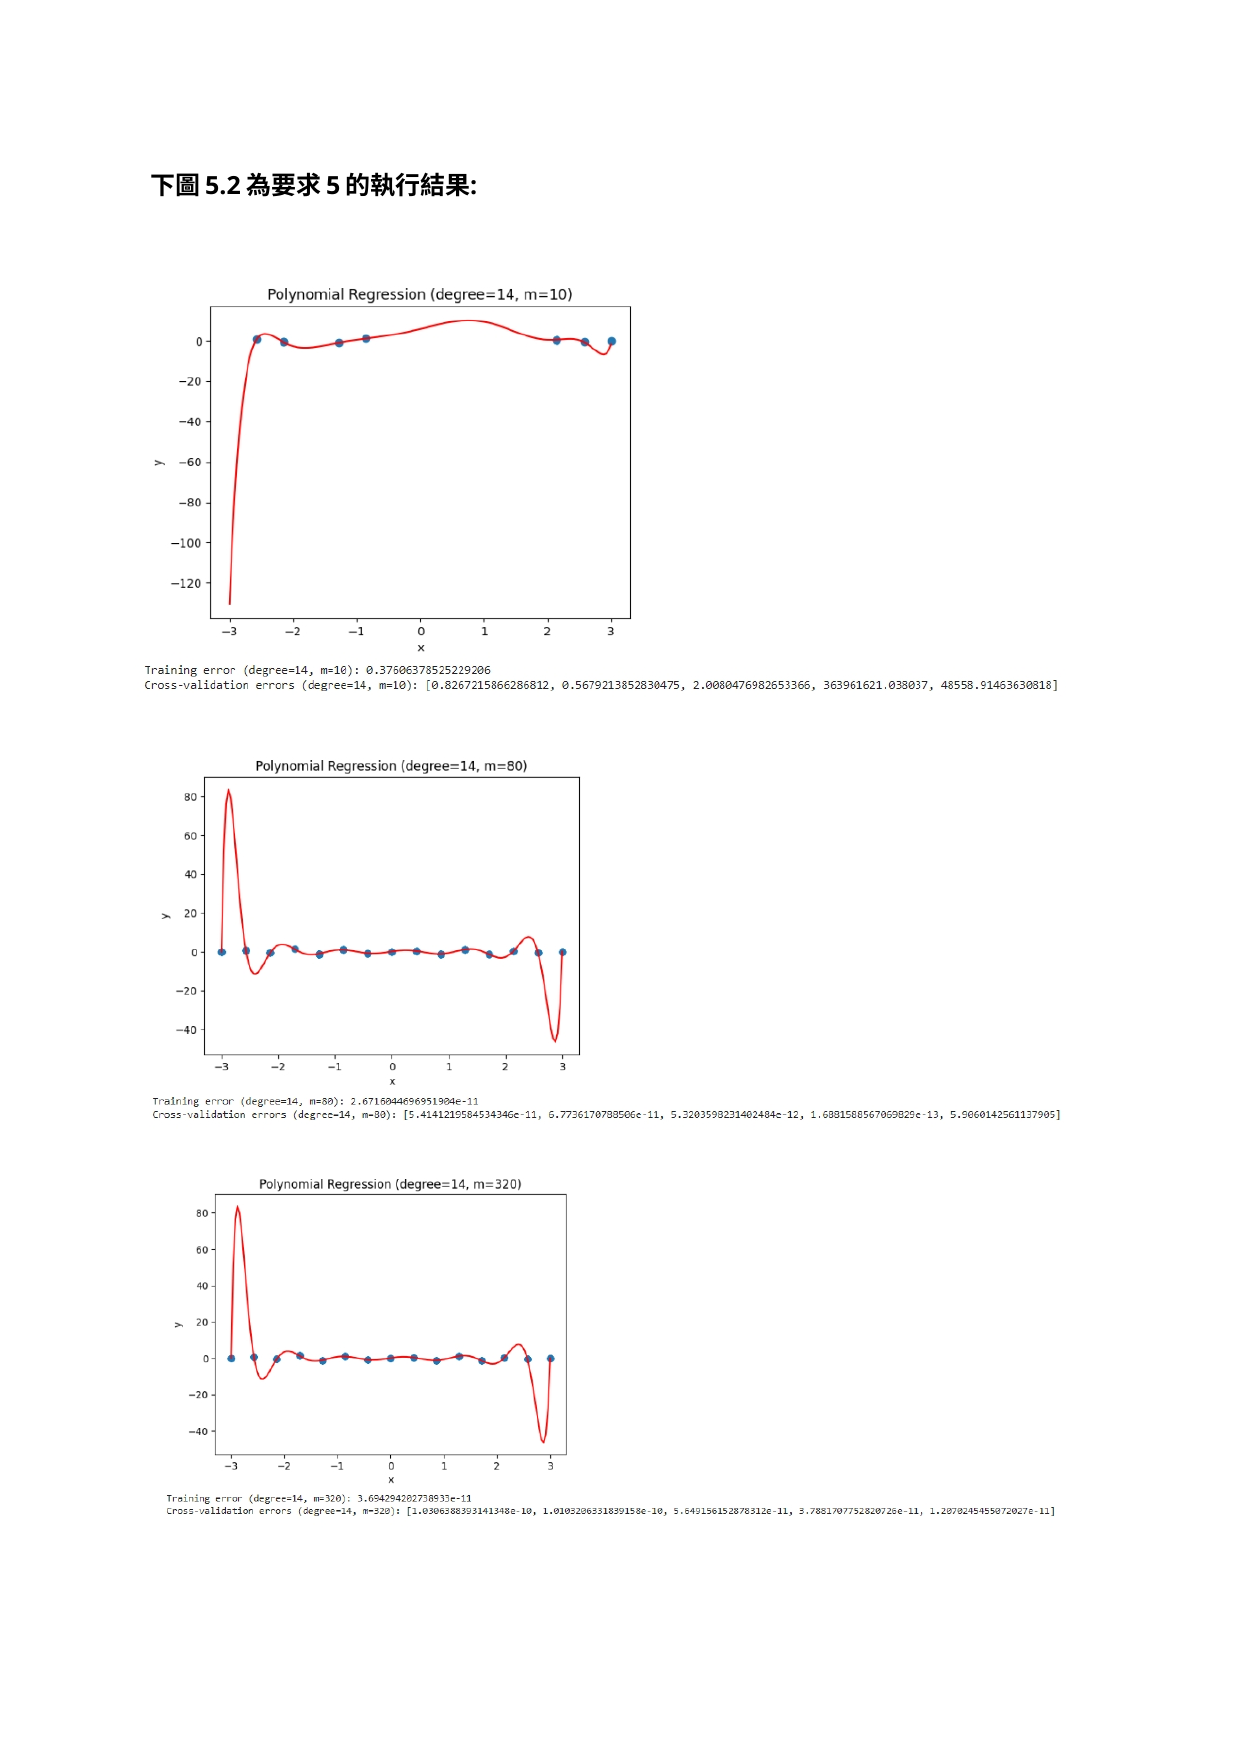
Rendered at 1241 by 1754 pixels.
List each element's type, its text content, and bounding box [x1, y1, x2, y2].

subtitle 下圖5.2為要求5的執行結果: [150, 164, 1090, 202]
picture [133, 278, 1066, 705]
picture [149, 743, 1067, 1140]
picture [149, 1165, 1066, 1537]
